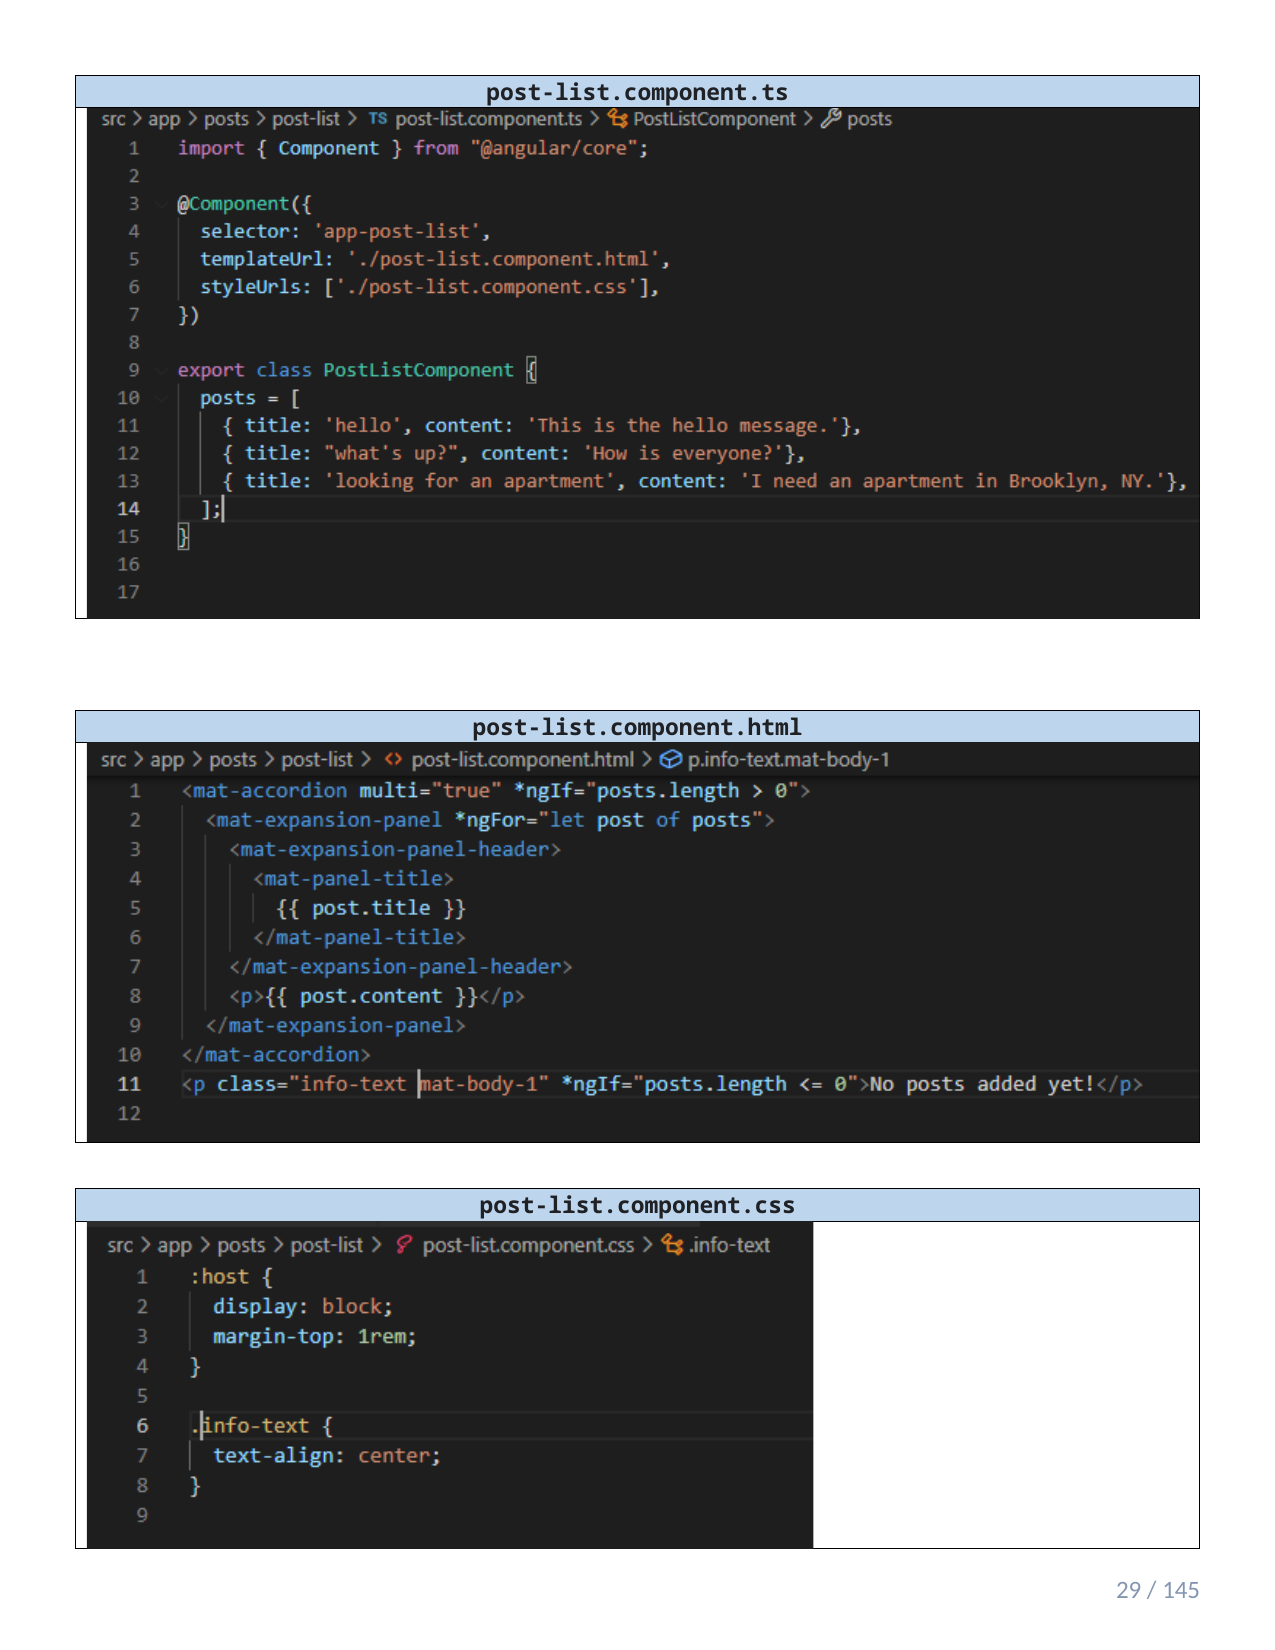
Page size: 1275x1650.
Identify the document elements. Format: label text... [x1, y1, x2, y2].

picture [86, 1221, 814, 1549]
table_cell [76, 1222, 86, 1548]
table_cell [76, 743, 86, 1142]
picture [86, 742, 1200, 1142]
table_cell [76, 108, 86, 618]
picture [86, 108, 1200, 619]
table_cell [814, 1222, 1199, 1548]
table_header post-list.component.ts [76, 76, 1199, 107]
table_header post-list.component.html [76, 711, 1199, 742]
table_header post-list.component.css [76, 1189, 1199, 1221]
